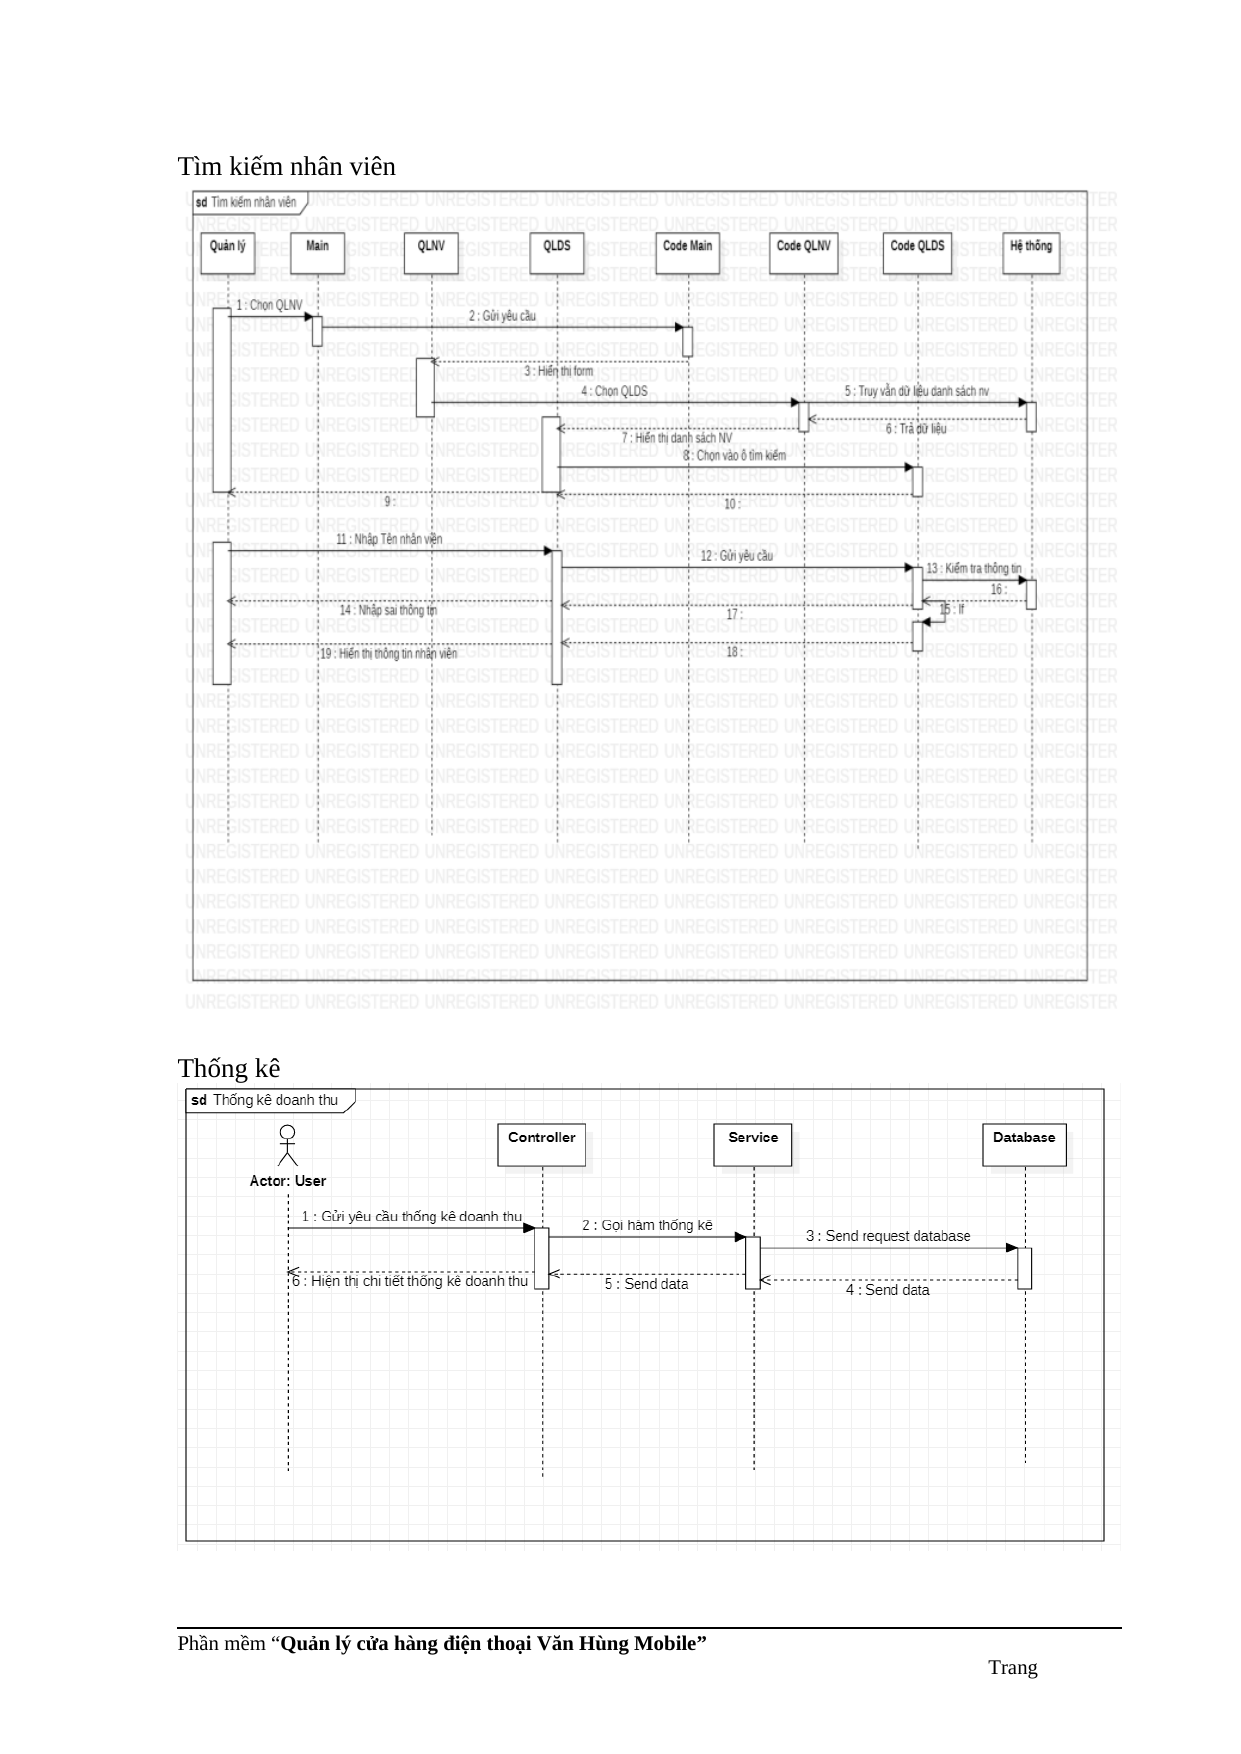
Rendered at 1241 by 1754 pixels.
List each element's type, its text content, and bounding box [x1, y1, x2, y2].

picture [177, 181, 1123, 1022]
text Thống kê [177, 1052, 1122, 1083]
picture [177, 1083, 1121, 1551]
text Tìm kiếm nhân viên [177, 150, 1122, 181]
